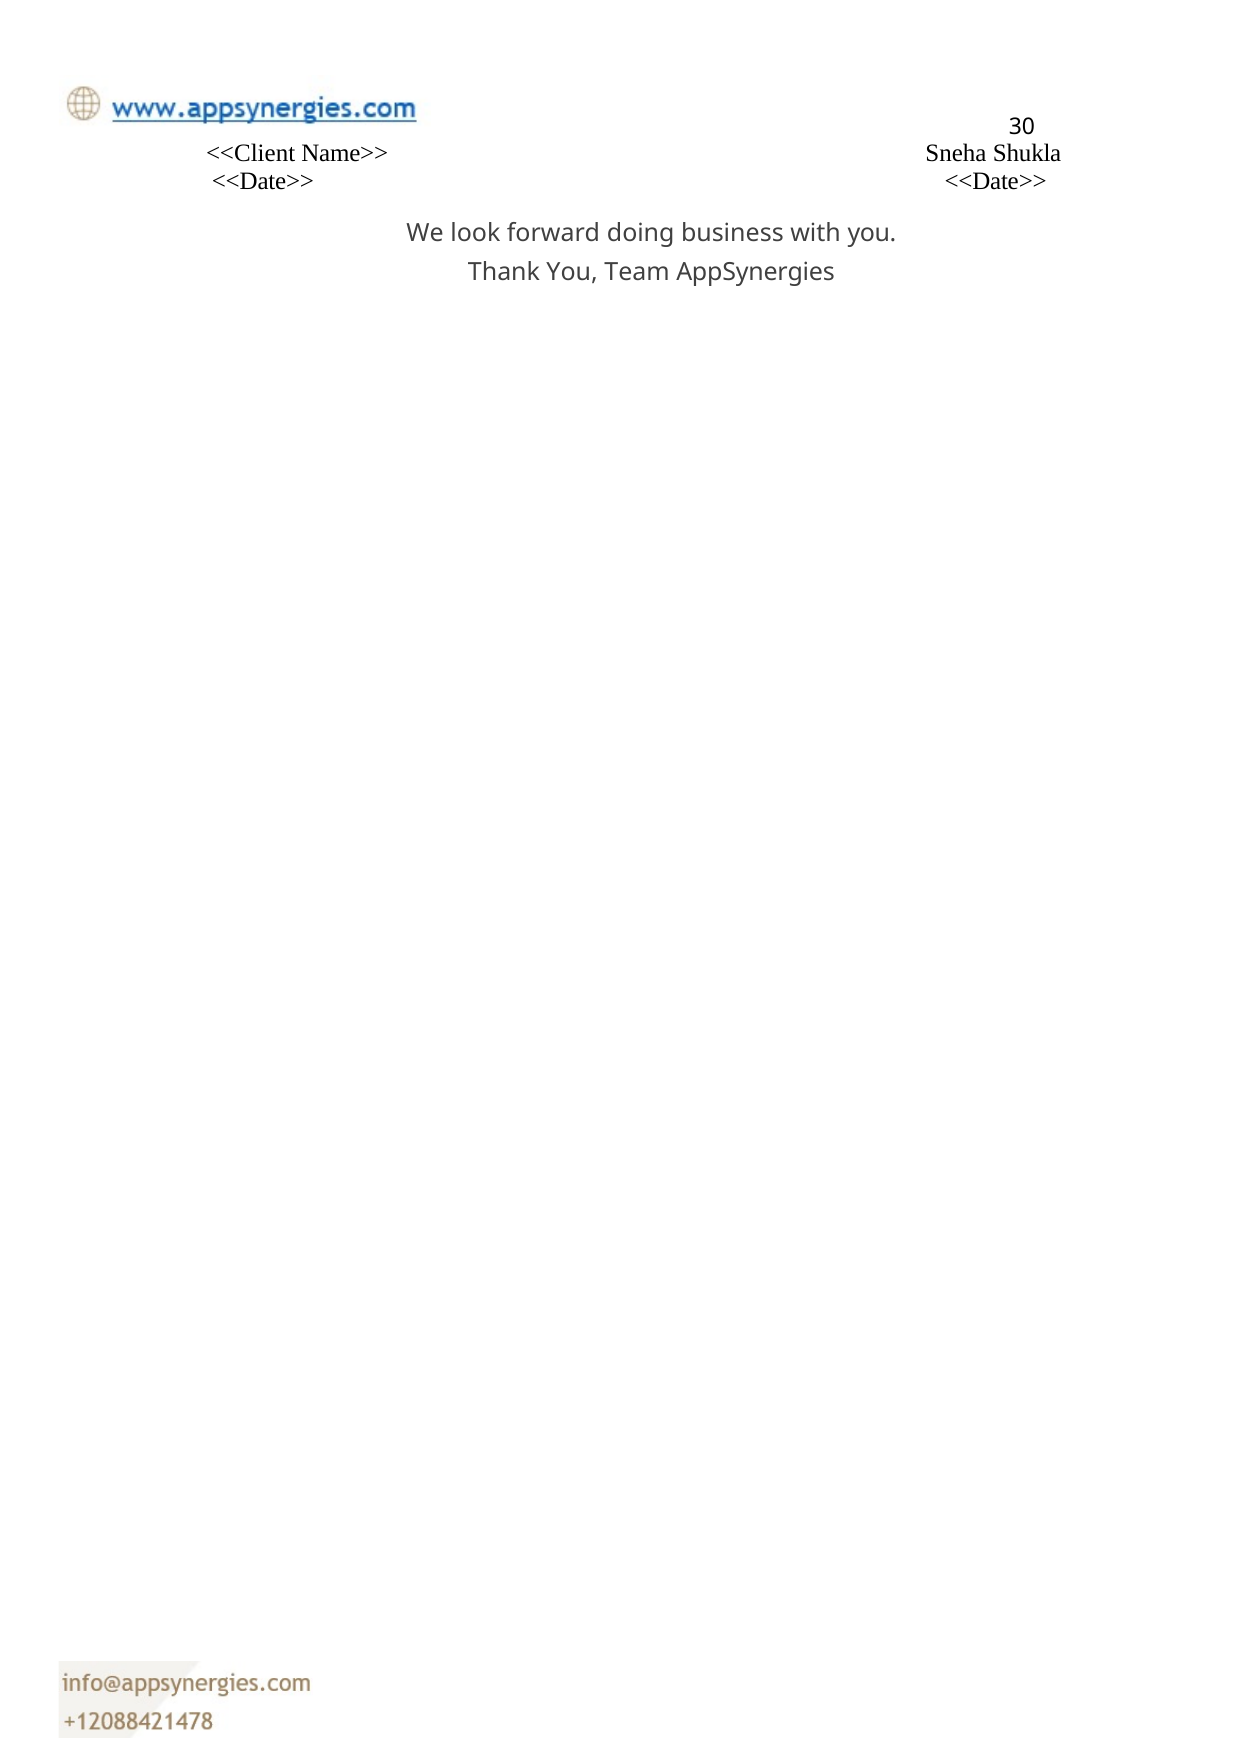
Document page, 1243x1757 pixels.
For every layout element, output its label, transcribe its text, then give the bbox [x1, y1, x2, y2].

picture [58, 75, 431, 135]
table_cell <<Date>> [657, 169, 1066, 197]
table_cell <<Date>> [201, 169, 657, 197]
text Thank You, Team AppSynergies [187, 253, 1116, 287]
text We look forward doing business with you. [224, 215, 1078, 249]
picture [58, 1661, 313, 1738]
table_header <<Client Name>> [201, 141, 657, 169]
table_header Sneha Shukla [657, 141, 1066, 169]
